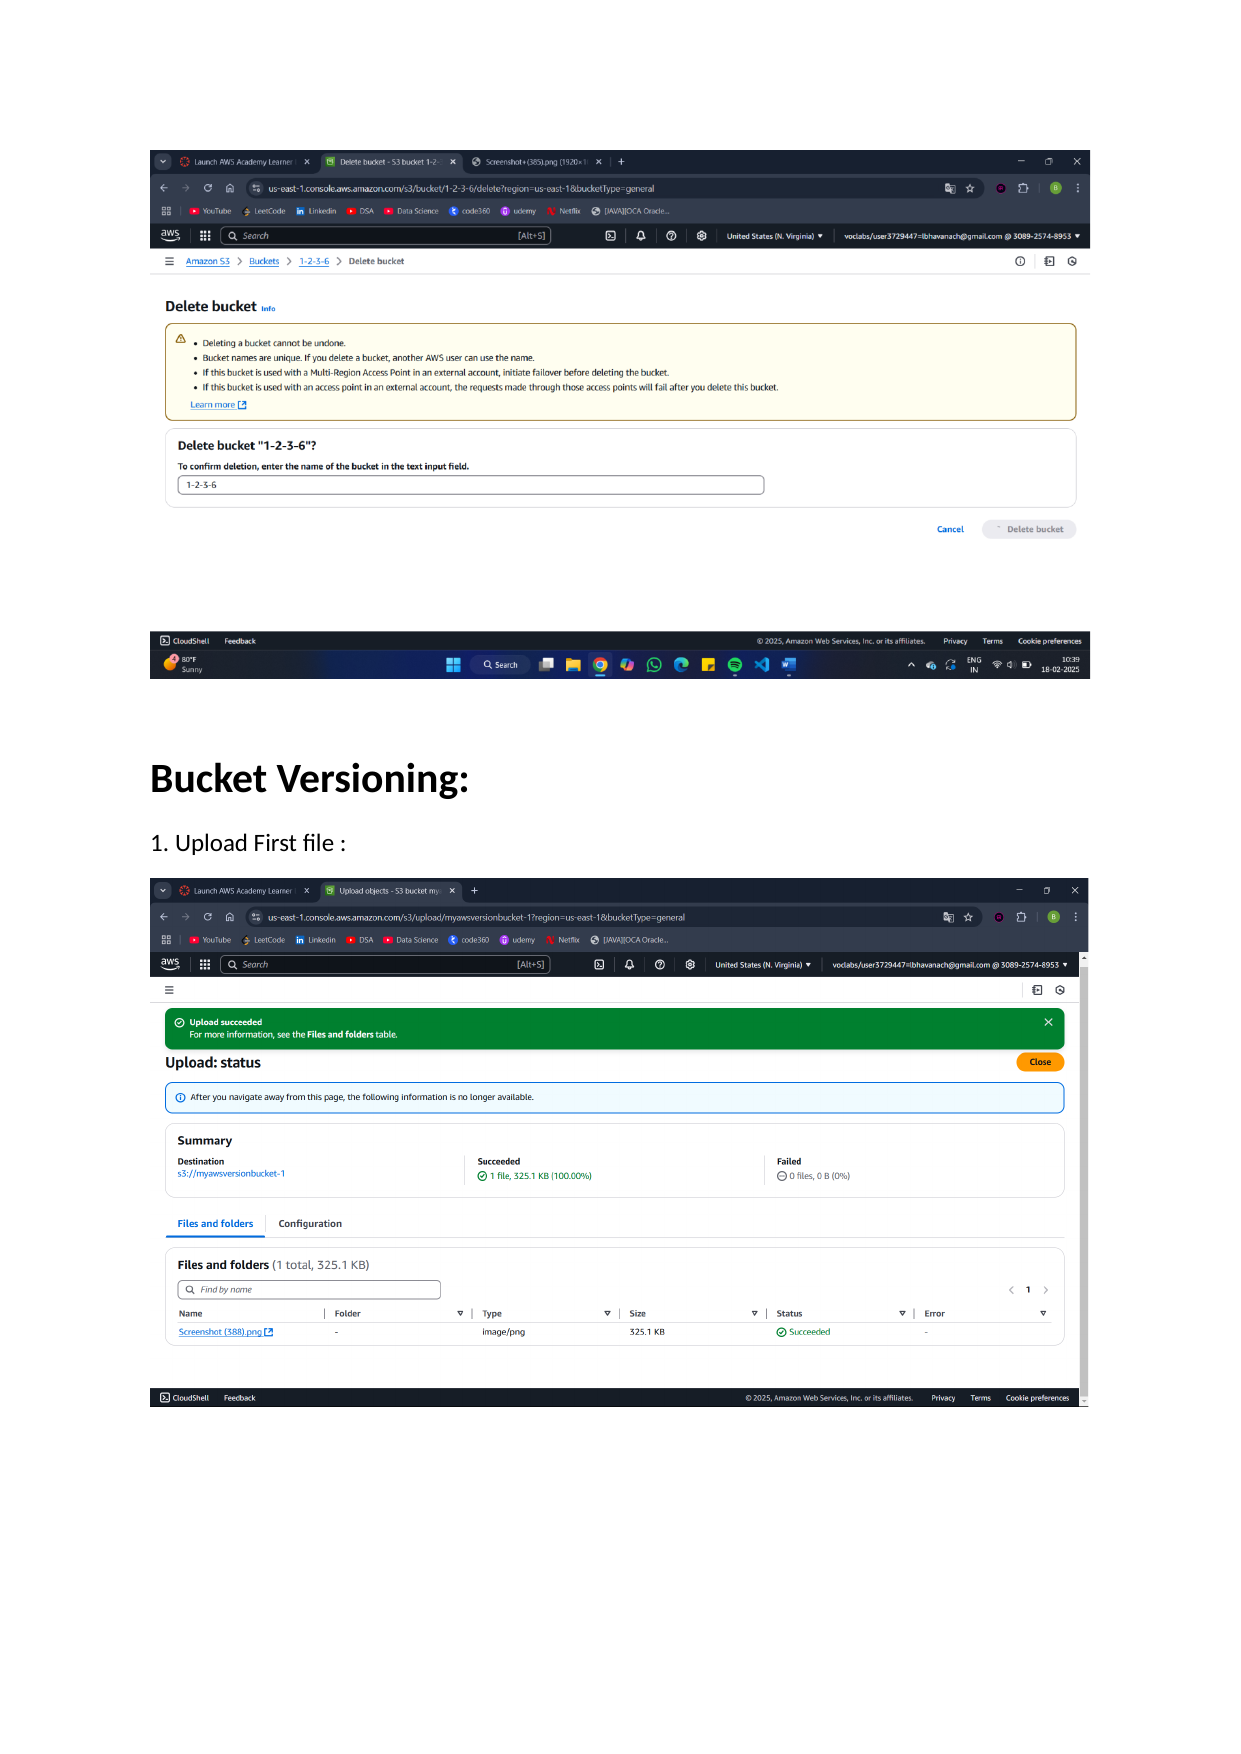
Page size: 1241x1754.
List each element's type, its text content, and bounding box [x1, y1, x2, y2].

picture [150, 150, 1091, 679]
picture [150, 878, 1089, 1407]
text Bucket Versioning: [150, 752, 1090, 802]
list Upload First file : [150, 827, 1090, 857]
